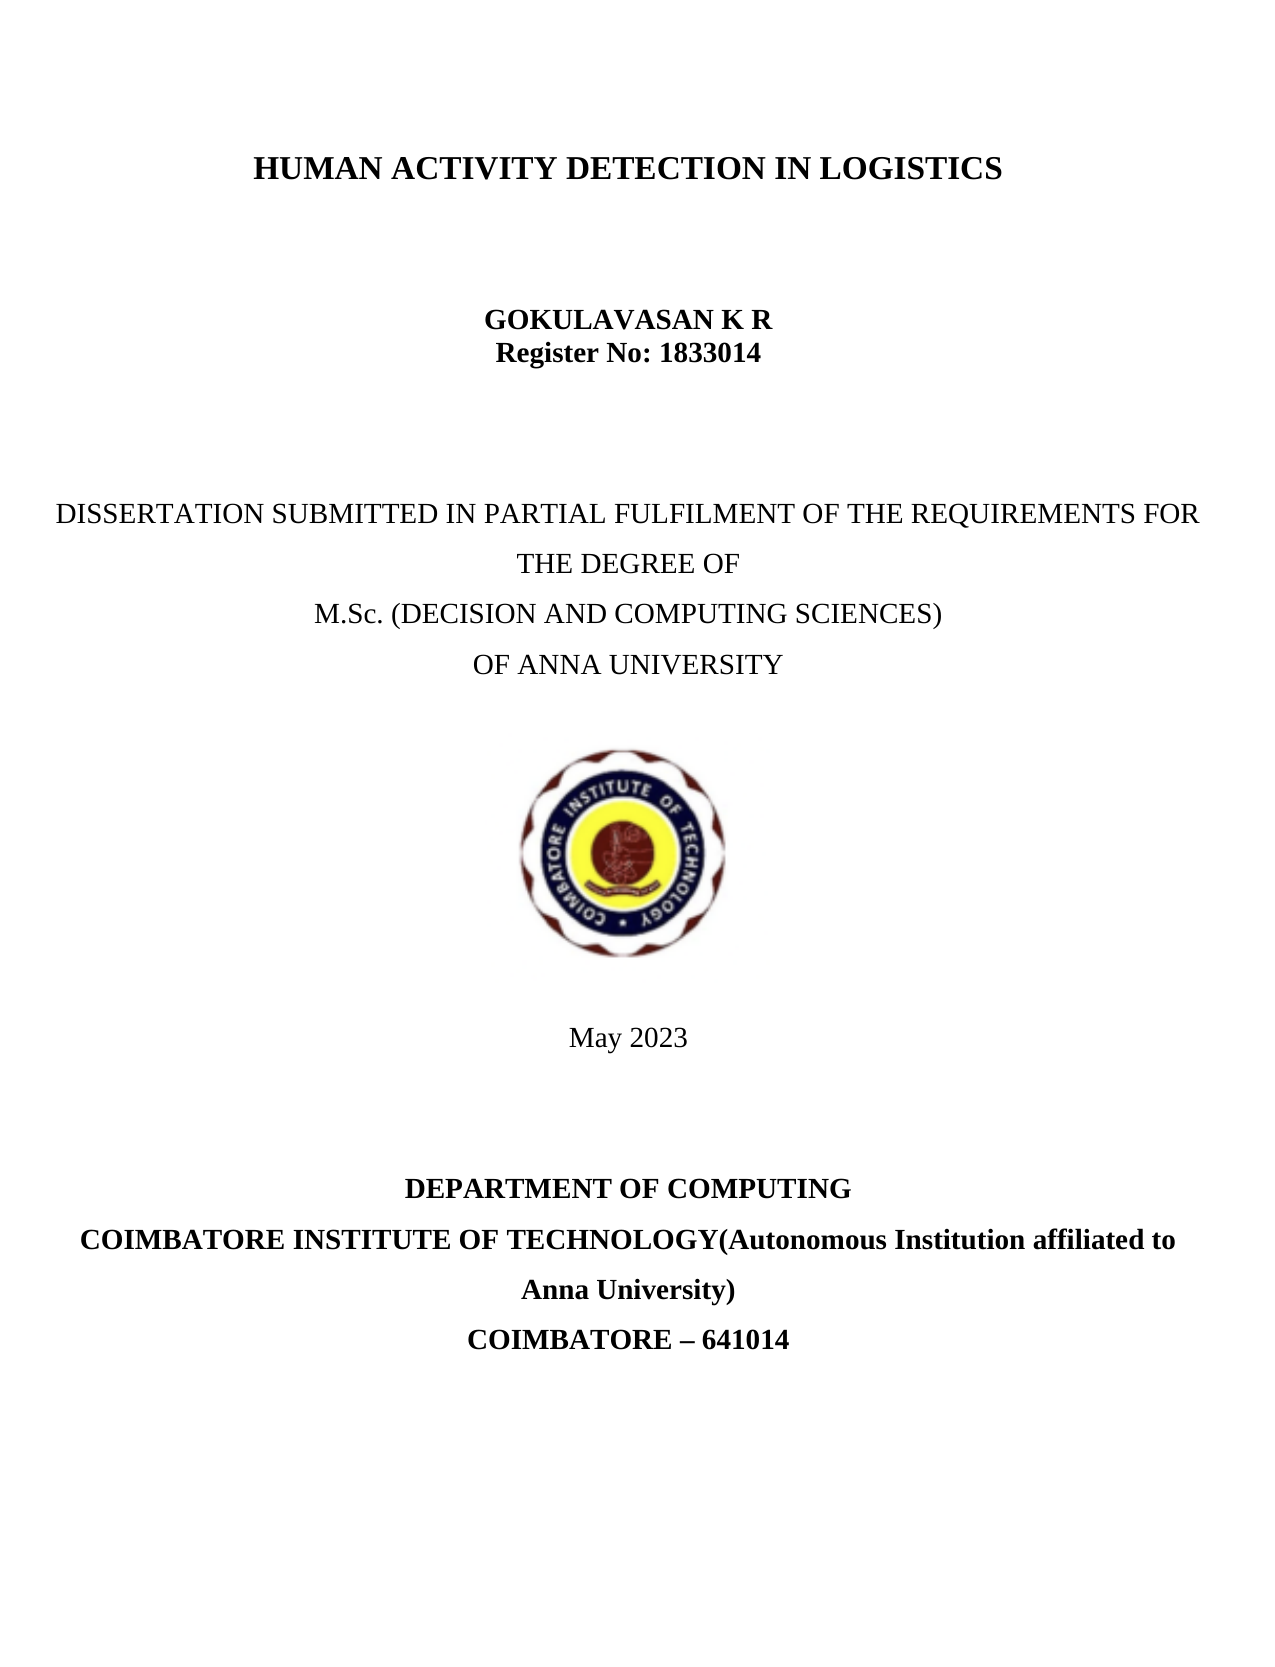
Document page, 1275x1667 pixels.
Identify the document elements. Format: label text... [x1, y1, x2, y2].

text GOKULAVASAN K R [52, 302, 1204, 335]
text OF ANNA UNIVERSITY [52, 647, 1204, 680]
text May 2023 [52, 1021, 1204, 1054]
text DISSERTATION SUBMITTED IN PARTIAL FULFILMENT OF THE REQUIREMENTS FOR THE DEGREE OF [52, 496, 1204, 580]
text DEPARTMENT OF COMPUTING [52, 1171, 1204, 1205]
text COIMBATORE – 641014 [52, 1322, 1204, 1356]
text M.Sc. (DECISION AND COMPUTING SCIENCES) [52, 597, 1204, 630]
text COIMBATORE INSTITUTE OF TECHNOLOGY(Autonomous Institution affiliated to Anna University) [52, 1222, 1204, 1306]
picture [485, 730, 772, 987]
text HUMAN ACTIVITY DETECTION IN LOGISTICS [52, 148, 1204, 187]
text Register No: 1833014 [52, 335, 1204, 369]
